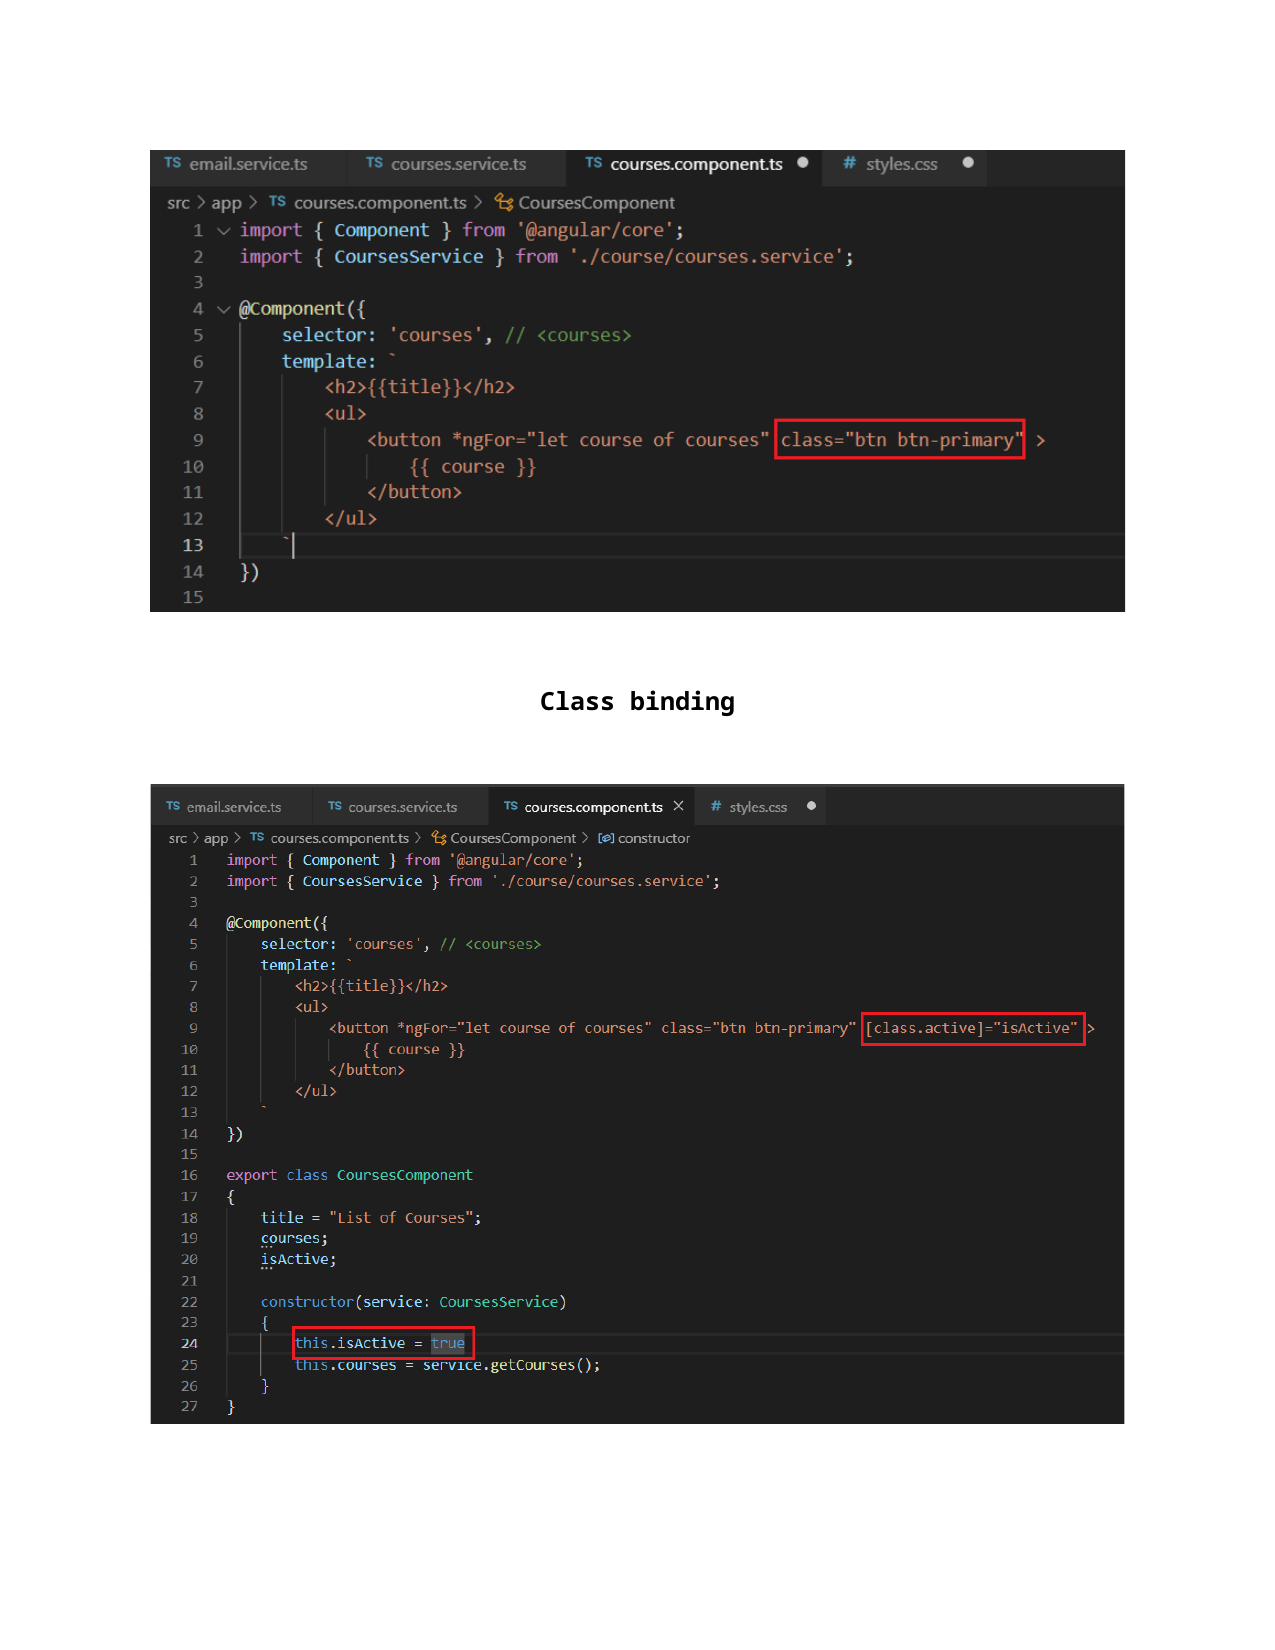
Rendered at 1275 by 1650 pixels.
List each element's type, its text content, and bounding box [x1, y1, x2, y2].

picture [150, 784, 1125, 1424]
text Class binding [150, 684, 1125, 718]
picture [150, 150, 1125, 612]
